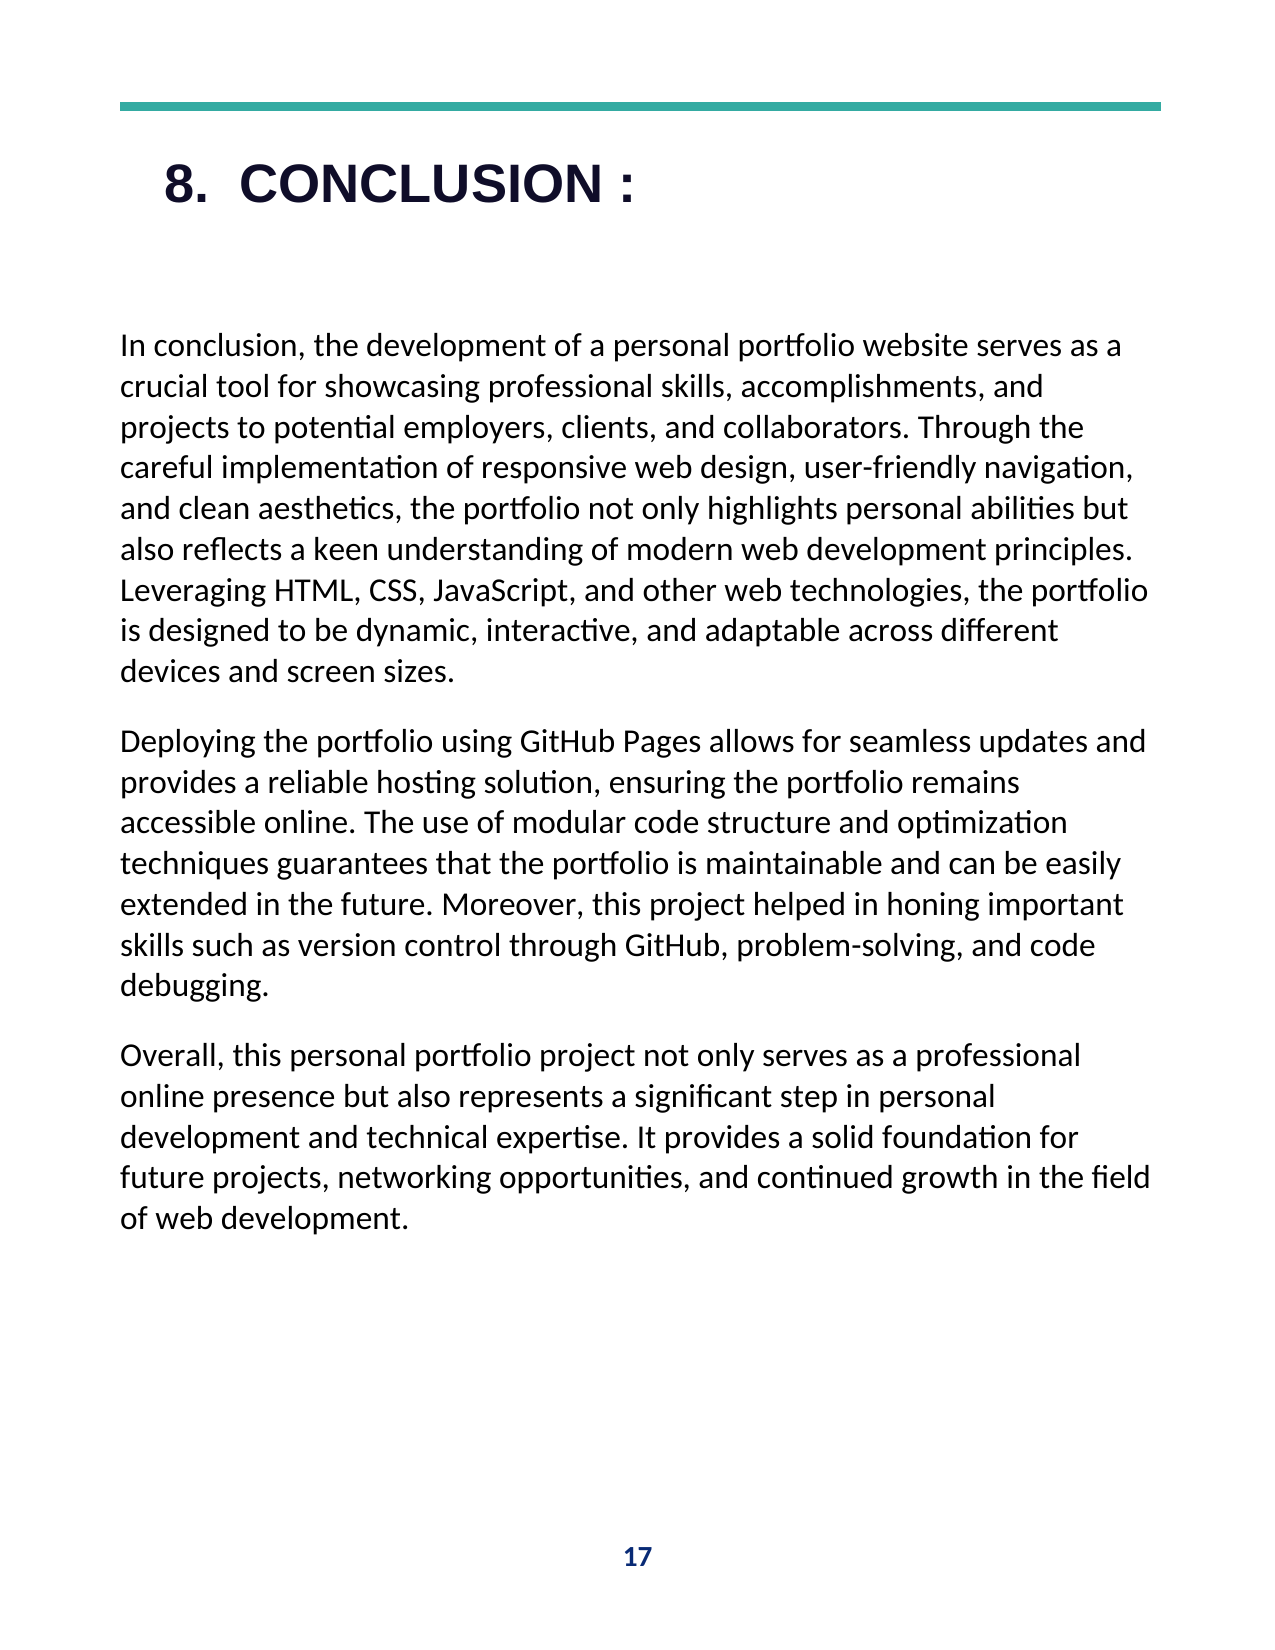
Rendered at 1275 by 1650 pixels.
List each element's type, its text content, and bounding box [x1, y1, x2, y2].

text Deploying the portfolio using GitHub Pages allows for seamless updates and provides a reliable hosting solution, ensuring the portfolio remains accessible online. The use of modular code structure and optimization techniques guarantees that the portfolio is maintainable and can be easily extended in the future. Moreover, this project helped in honing important skills such as version control through GitHub, problem-solving, and code debugging. [120, 720, 1155, 1005]
text In conclusion, the development of a personal portfolio website serves as a crucial tool for showcasing professional skills, accomplishments, and projects to potential employers, clients, and collaborators. Through the careful implementation of responsive web design, user-friendly navigation, and clean aesthetics, the portfolio not only highlights personal abilities but also reflects a keen understanding of modern web development principles. Leveraging HTML, CSS, JavaScript, and other web technologies, the portfolio is designed to be dynamic, interactive, and adaptable across different devices and screen sizes. [120, 324, 1155, 691]
text Overall, this personal portfolio project not only serves as a professional online presence but also represents a significant step in personal development and technical expertise. It provides a solid foundation for future projects, networking opportunities, and continued growth in the field of web development. [120, 1034, 1155, 1238]
list CONCLUSION : [164, 152, 1155, 214]
